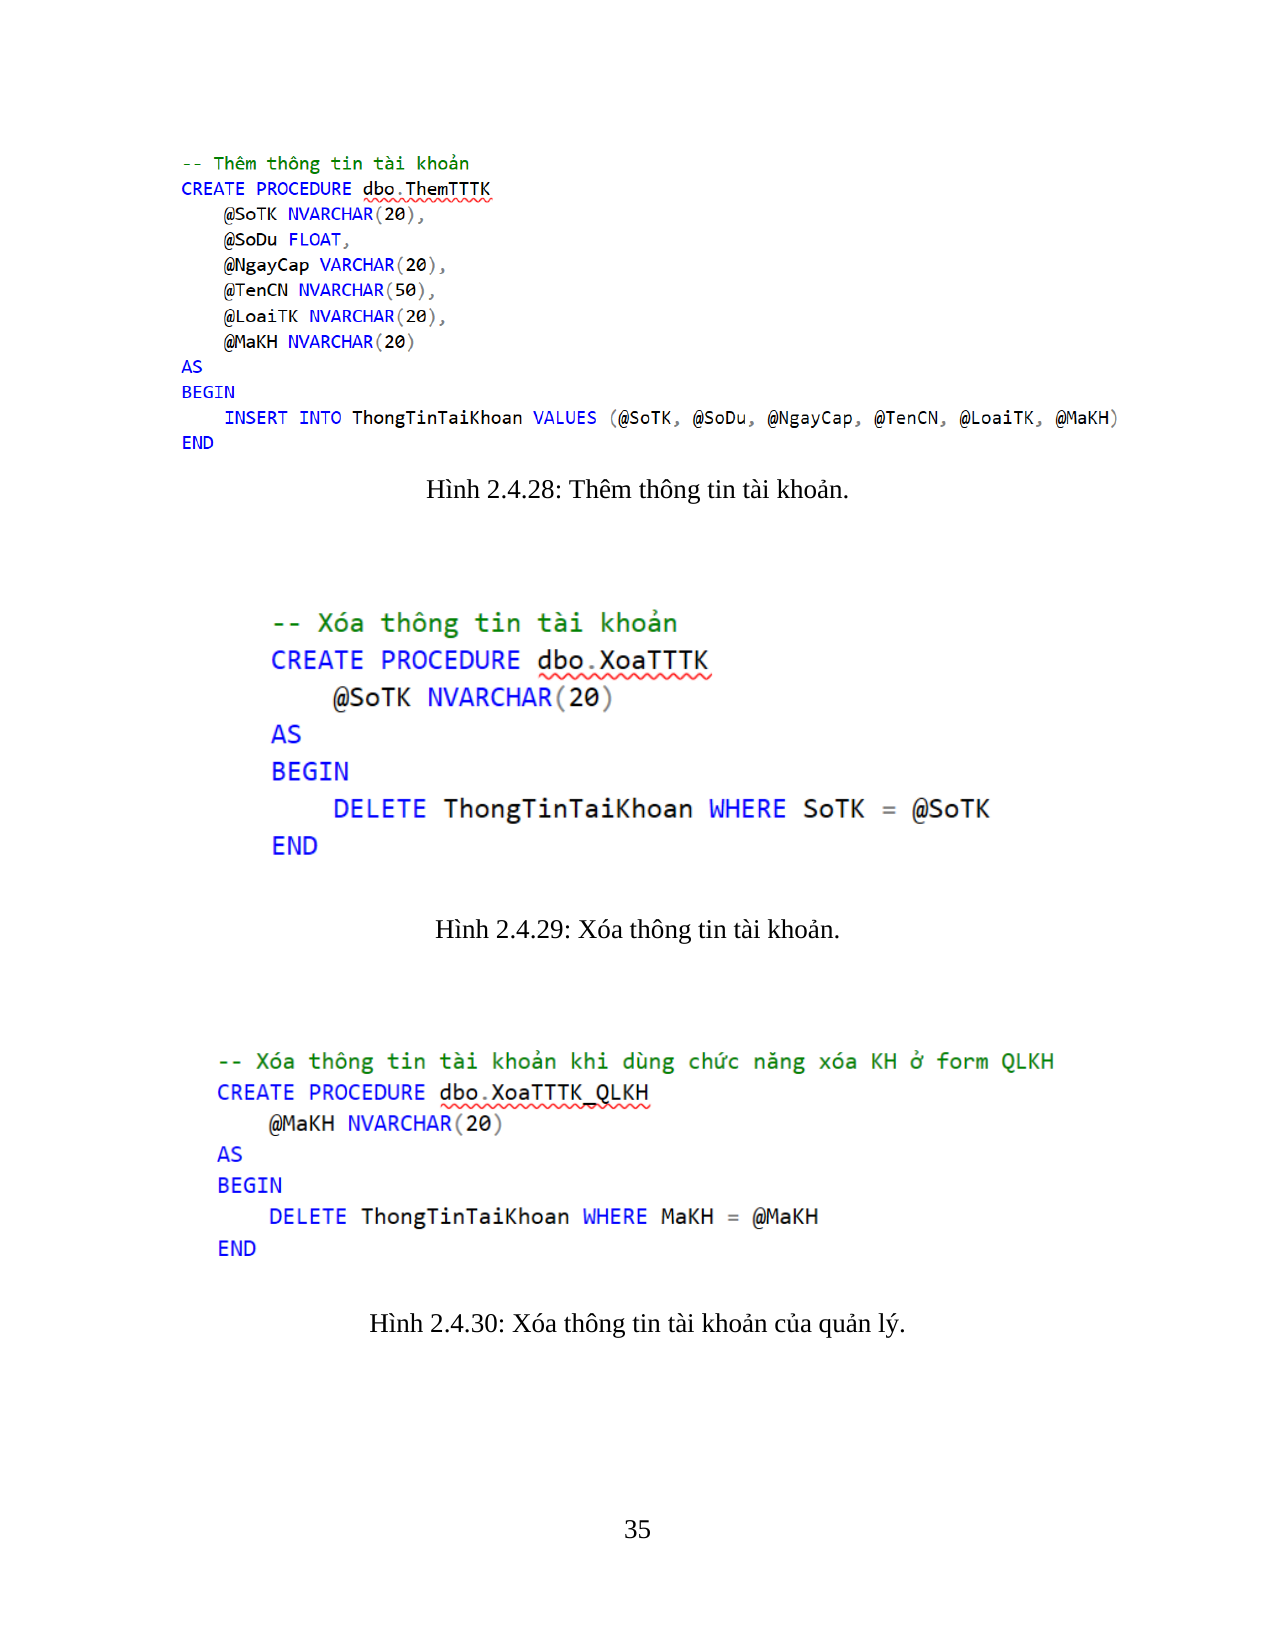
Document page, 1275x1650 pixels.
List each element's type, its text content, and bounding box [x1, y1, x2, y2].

picture [150, 576, 1125, 892]
picture [150, 1016, 1125, 1286]
text Hình 2.4.29: Xóa thông tin tài khoản. [150, 914, 1125, 945]
picture [150, 132, 1125, 452]
text Hình 2.4.28: Thêm thông tin tài khoản. [150, 473, 1125, 504]
text Hình 2.4.30: Xóa thông tin tài khoản của quản lý. [150, 1307, 1125, 1338]
